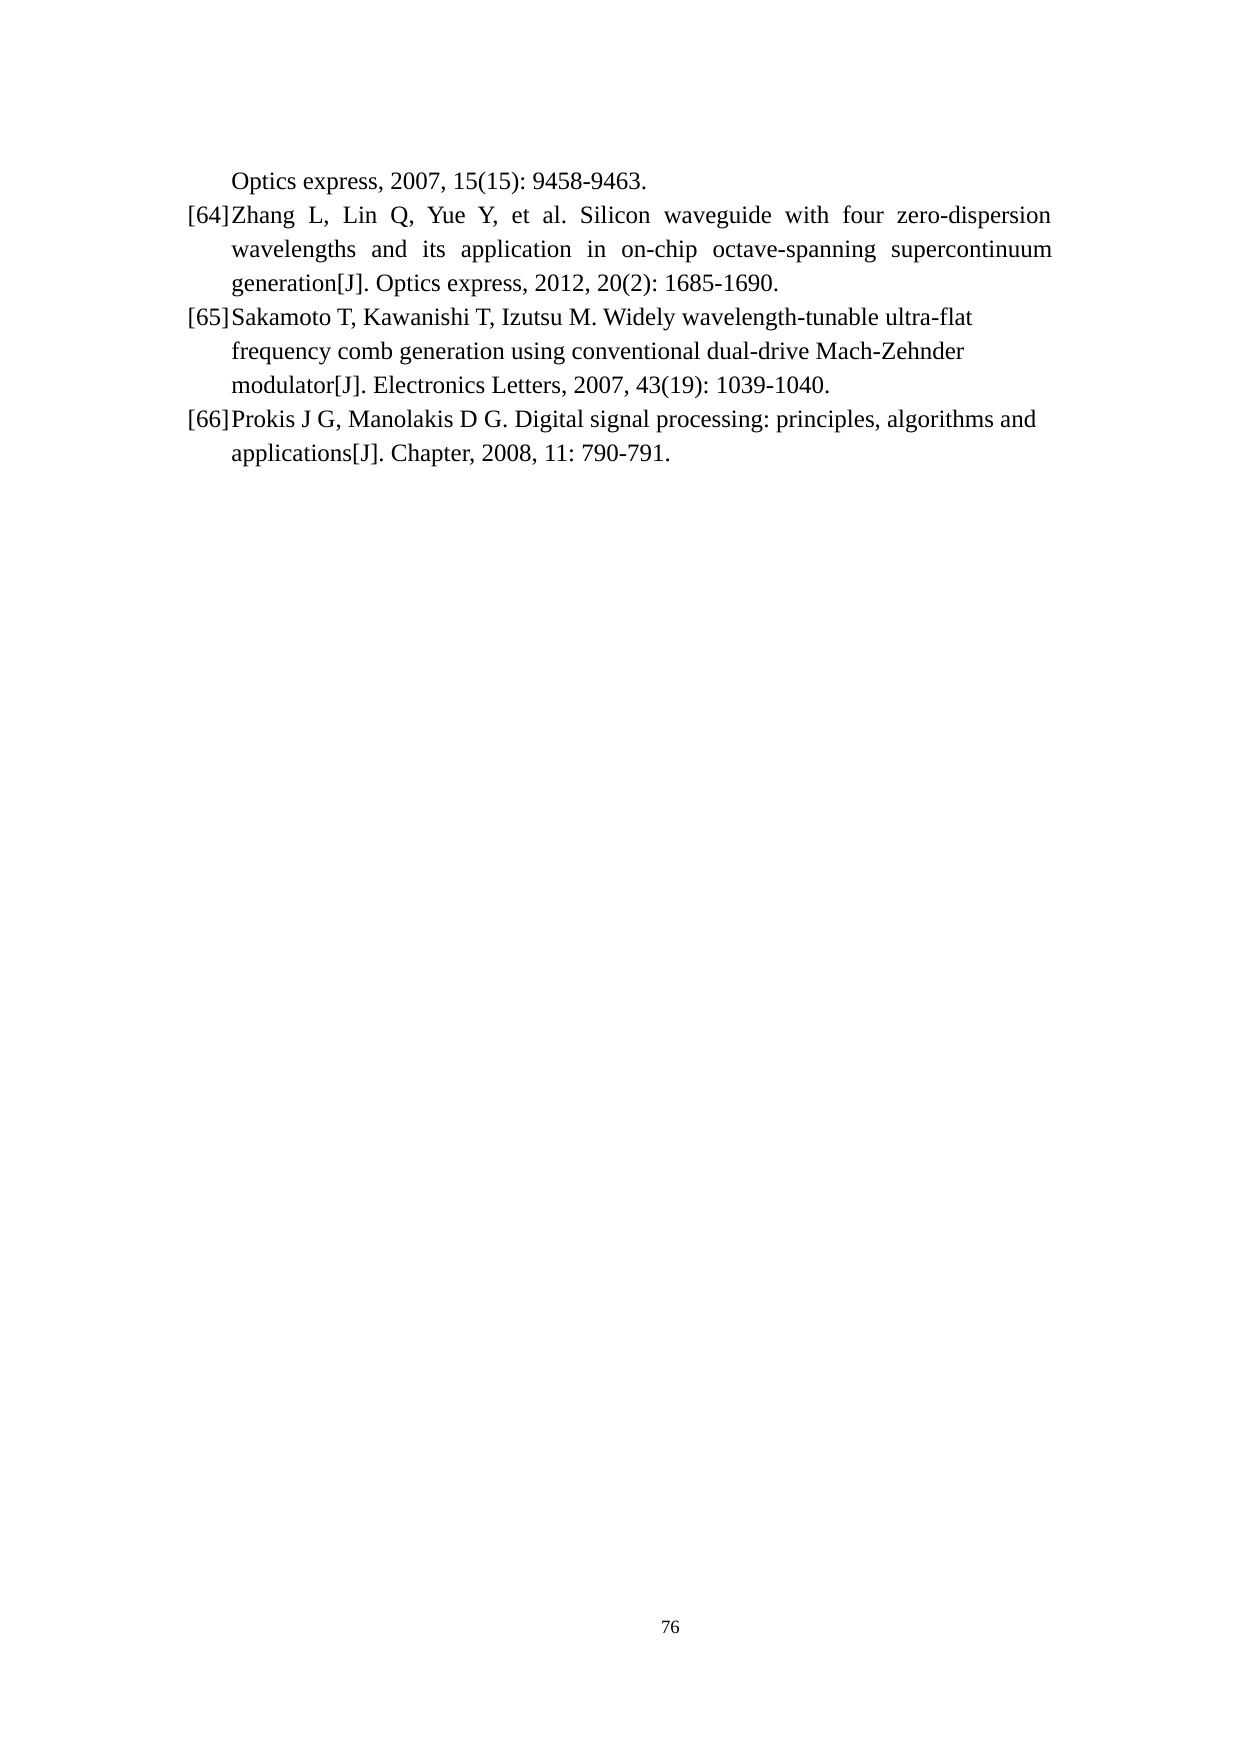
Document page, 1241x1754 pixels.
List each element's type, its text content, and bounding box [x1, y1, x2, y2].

list Prokis J G, Manolakis D G. Digital signal processing: principles, algorithms and applications[J]. Chapter, 2008, 11: 790-791. [187, 402, 1053, 469]
list Sakamoto T, Kawanishi T, Izutsu M. Widely wavelength-tunable ultra-flat frequency comb generation using conventional dual-drive Mach-Zehnder modulator[J]. Electronics Letters, 2007, 43(19): 1039-1040. [187, 300, 1053, 402]
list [187, 164, 1053, 198]
list Zhang L, Lin Q, Yue Y, et al. Silicon waveguide with four zero-dispersion wavelengths and its application in on-chip octave-spanning supercontinuum generation[J]. Optics express, 2012, 20(2): 1685-1690. [187, 198, 1053, 300]
